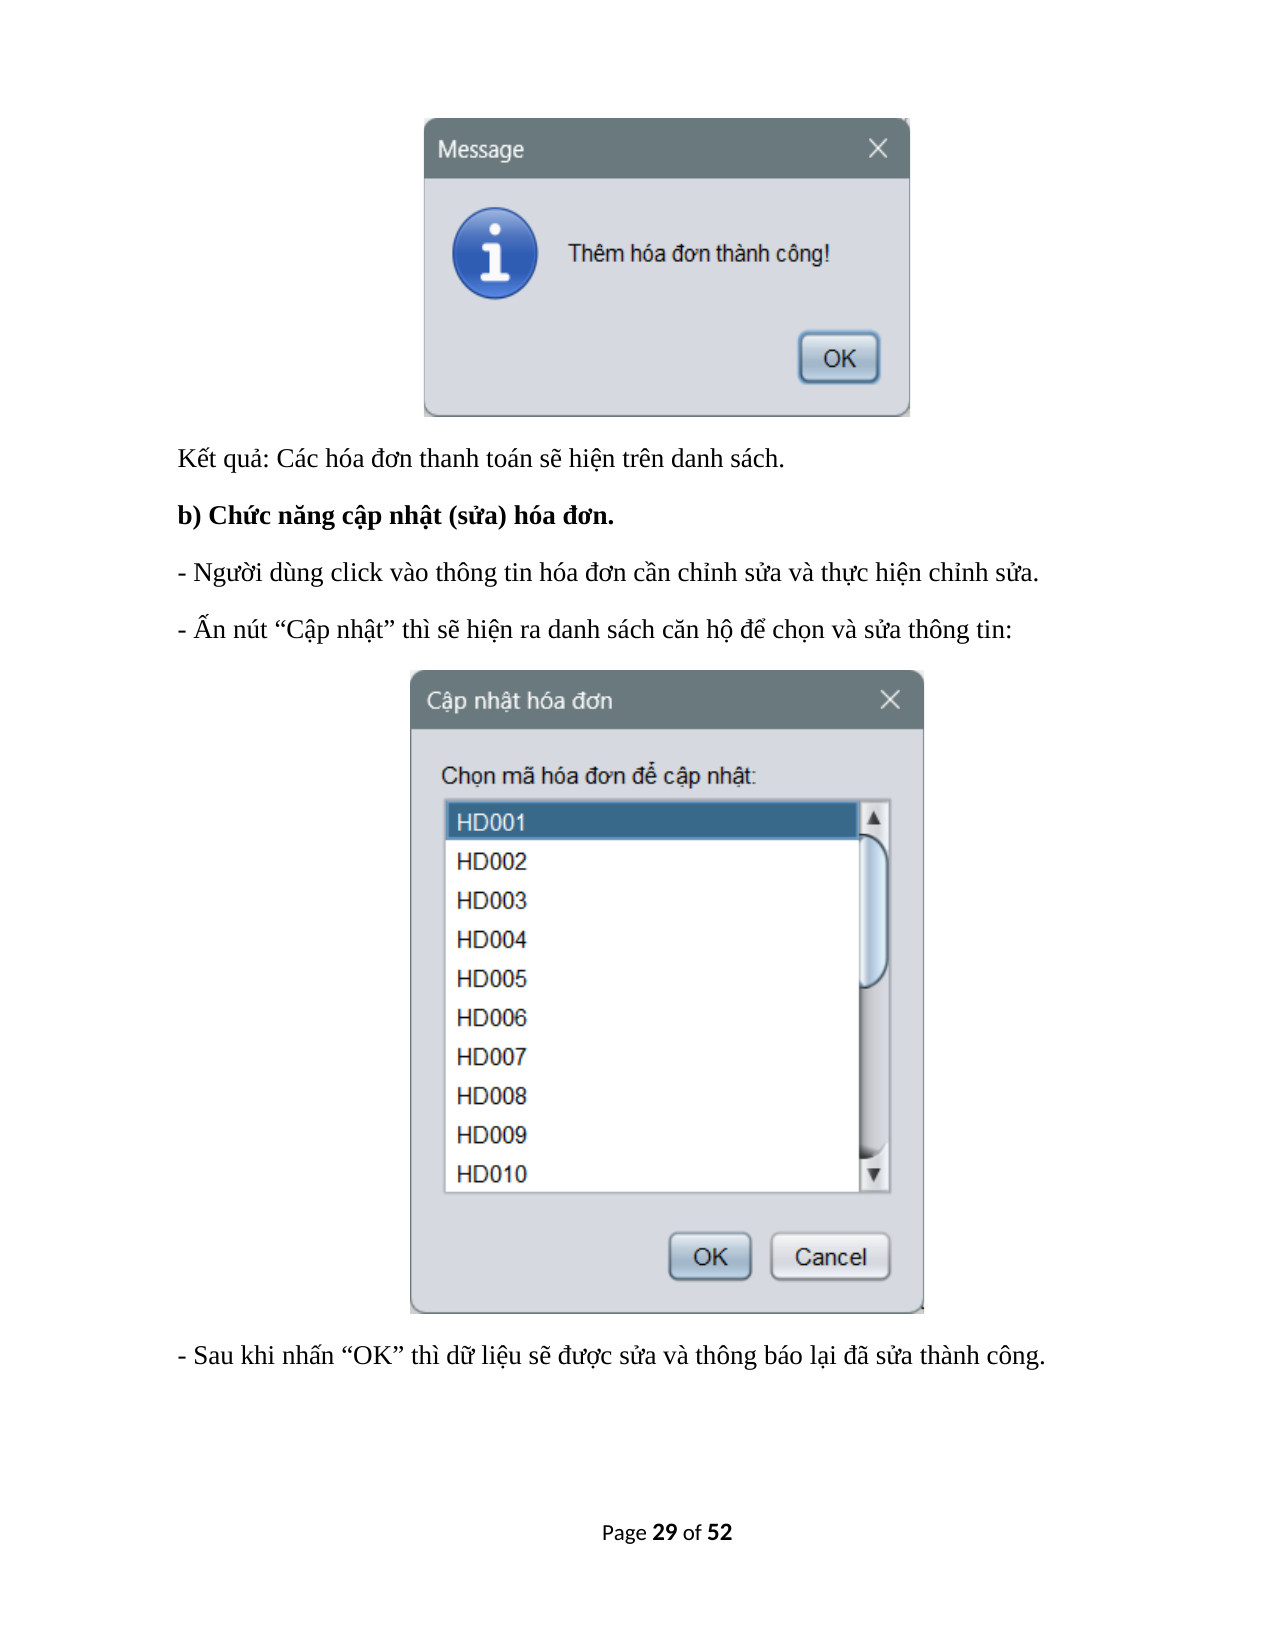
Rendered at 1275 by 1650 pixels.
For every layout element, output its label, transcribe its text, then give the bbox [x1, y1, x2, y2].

text - Người dùng click vào thông tin hóa đơn cần chỉnh sửa và thực hiện chỉnh sửa. [177, 556, 1157, 587]
text - Sau khi nhấn “OK” thì dữ liệu sẽ được sửa và thông báo lại đã sửa thành công. [177, 1339, 1157, 1370]
text Kết quả: Các hóa đơn thanh toán sẽ hiện trên danh sách. [177, 442, 1157, 473]
text - Ấn nút “Cập nhật” thì sẽ hiện ra danh sách căn hộ để chọn và sửa thông tin: [177, 613, 1157, 644]
picture [423, 118, 911, 417]
picture [410, 670, 925, 1314]
text b) Chức năng cập nhật (sửa) hóa đơn. [177, 499, 1157, 530]
